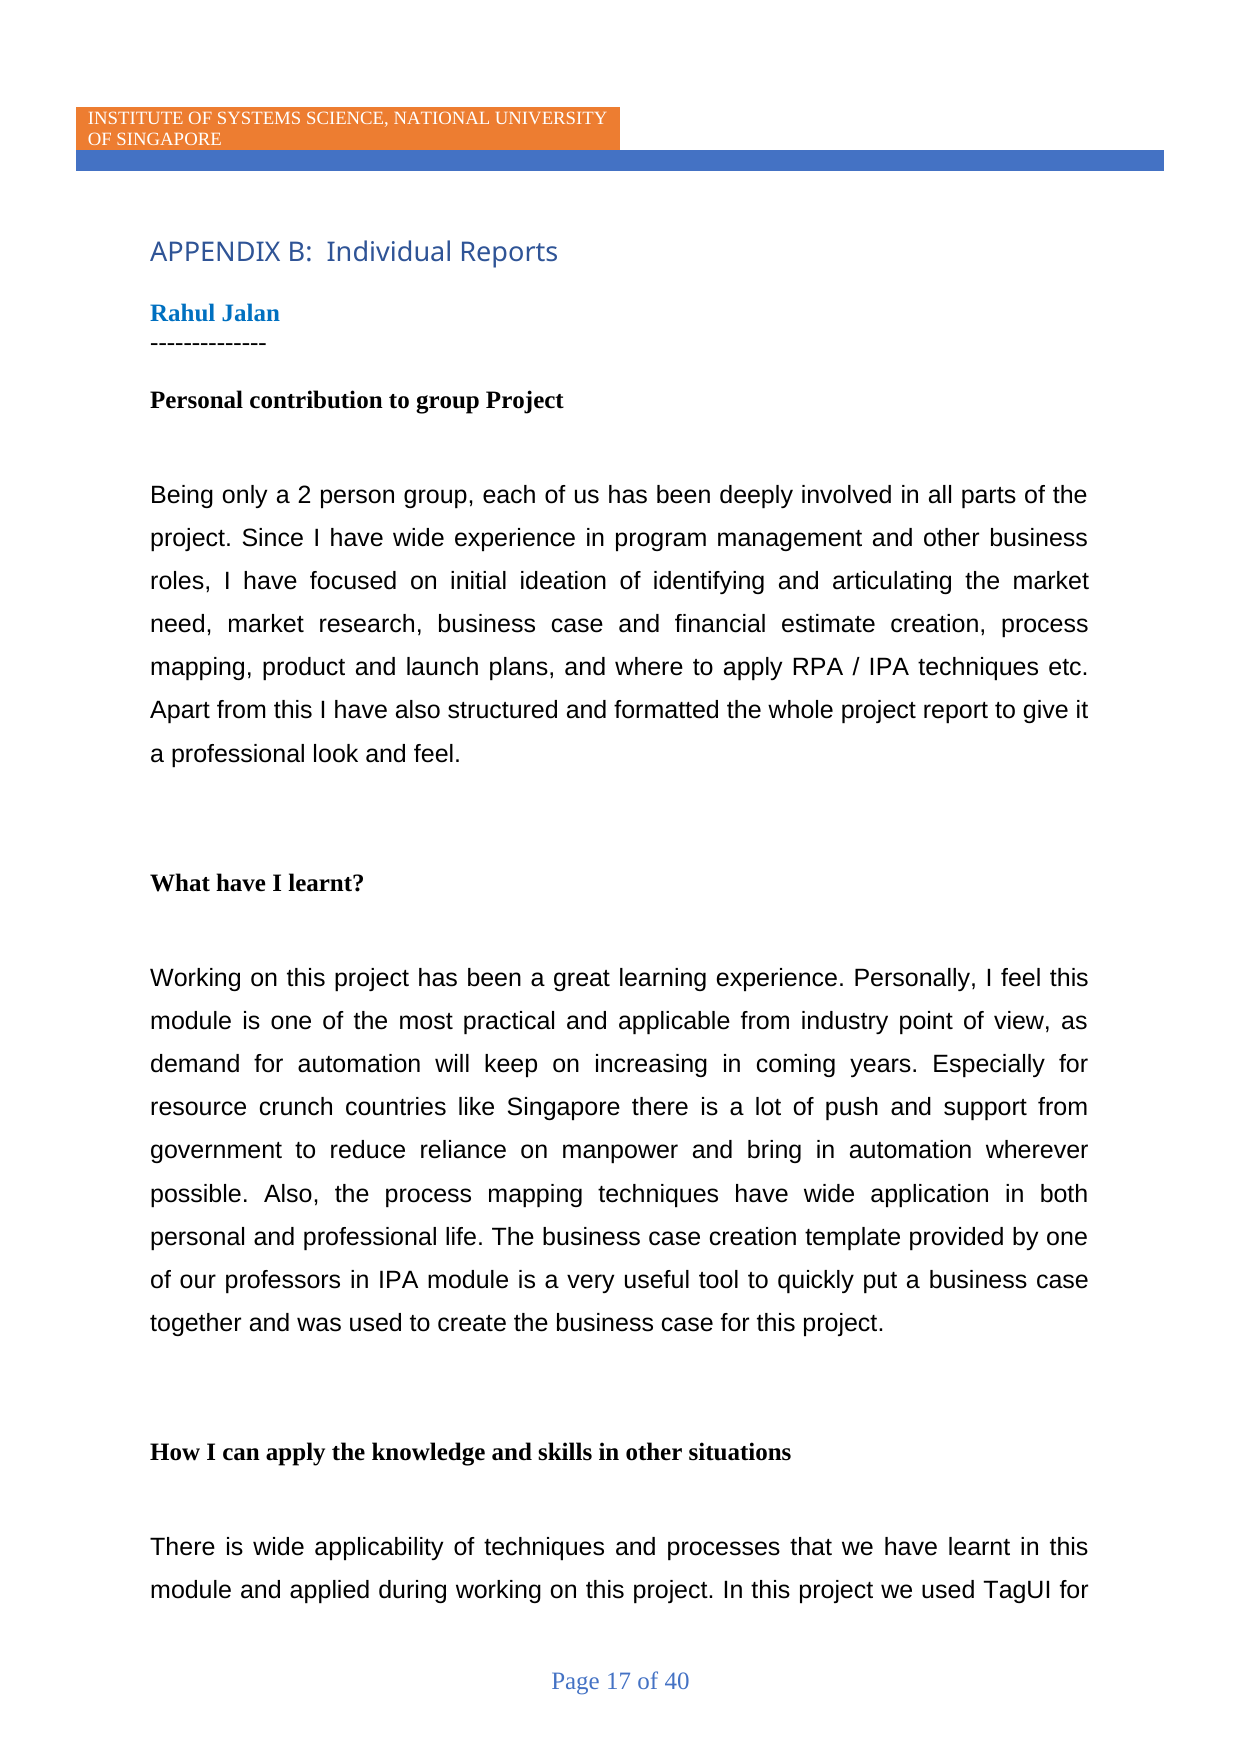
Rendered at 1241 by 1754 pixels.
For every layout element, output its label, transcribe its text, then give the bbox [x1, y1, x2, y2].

text Being only a 2 person group, each of us has been deeply involved in all parts of the project. Since I have wide experience in program management and other business roles, I have focused on initial ideation of identifying and articulating the market need, market research, business case and financial estimate creation, process mapping, product and launch plans, and where to apply RPA / IPA techniques etc. Apart from this I have also structured and formatted the whole project report to give it a professional look and feel. [150, 480, 1090, 767]
text How I can apply the knowledge and skills in other situations [150, 1437, 1090, 1466]
text Working on this project has been a great learning experience. Personally, I feel this module is one of the most practical and applicable from industry point of view, as demand for automation will keep on increasing in coming years. Especially for resource crunch countries like Singapore there is a lot of push and support from government to reduce reliance on manpower and bring in automation wherever possible. Also, the process mapping techniques have wide application in both personal and professional life. The business case creation template provided by one of our professors in IPA module is a very useful tool to quickly put a business case together and was used to create the business case for this project. [150, 963, 1090, 1337]
text Personal contribution to group Project [150, 385, 1090, 413]
text -------------- [150, 327, 1090, 356]
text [150, 1532, 1090, 1604]
subtitle APPENDIX B: Individual Reports [150, 233, 1090, 270]
text What have I learnt? [150, 868, 1090, 897]
text Rahul Jalan [150, 298, 1090, 327]
